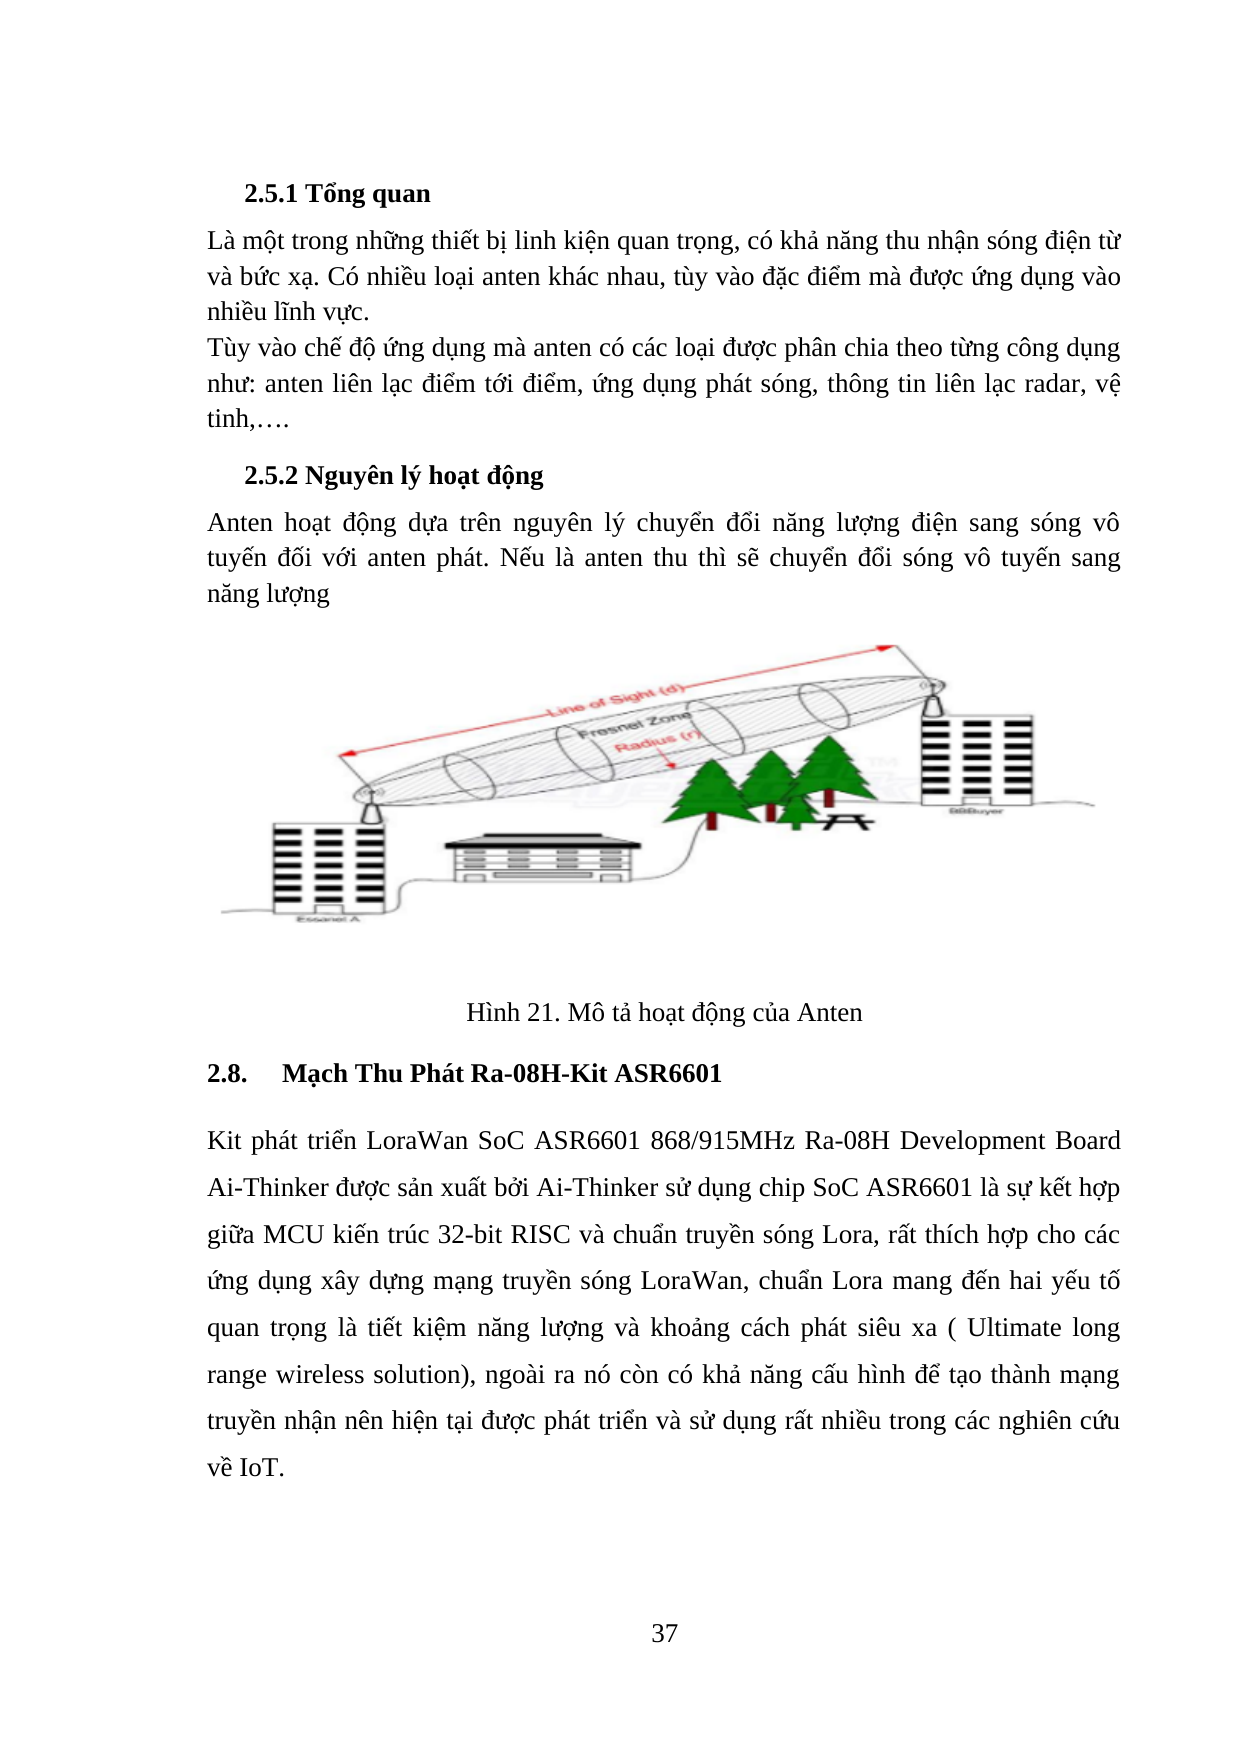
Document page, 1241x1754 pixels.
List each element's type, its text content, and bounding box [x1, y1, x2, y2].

text Anten hoạt động dựa trên nguyên lý chuyển đổi năng lượng điện sang sóng vô tuyến đối với anten phát. Nếu là anten thu thì sẽ chuyển đổi sóng vô tuyến sang năng lượng [207, 506, 1122, 608]
text Tùy vào chế độ ứng dụng mà anten có các loại được phân chia theo từng công dụng như: anten liên lạc điểm tới điểm, ứng dụng phát sóng, thông tin liên lạc radar, vệ tinh,…. [207, 331, 1122, 434]
text 2.5.1 Tổng quan [244, 177, 1122, 208]
list Mạch Thu Phát Ra-08H-Kit ASR6601 [207, 1057, 1122, 1088]
picture [206, 633, 1123, 969]
text Hình 21. Mô tả hoạt động của Anten [207, 996, 1122, 1027]
text Là một trong những thiết bị linh kiện quan trọng, có khả năng thu nhận sóng điện từ và bức xạ. Có nhiều loại anten khác nhau, tùy vào đặc điểm mà được ứng dụng vào nhiều lĩnh vực. [207, 224, 1122, 326]
text 2.5.2 Nguyên lý hoạt động [244, 459, 1122, 490]
text Kit phát triển LoraWan SoC ASR6601 868/915MHz Ra-08H Development Board Ai-Thinker được sản xuất bởi Ai-Thinker sử dụng chip SoC ASR6601 là sự kết hợp giữa MCU kiến trúc 32-bit RISC và chuẩn truyền sóng Lora, rất thích hợp cho các ứng dụng xây dựng mạng truyền sóng LoraWan, chuẩn Lora mang đến hai yếu tố quan trọng là tiết kiệm năng lượng và khoảng cách phát siêu xa ( Ultimate long range wireless solution), ngoài ra nó còn có khả năng cấu hình để tạo thành mạng truyền nhận nên hiện tại được phát triển và sử dụng rất nhiều trong các nghiên cứu về IoT. [207, 1124, 1122, 1482]
